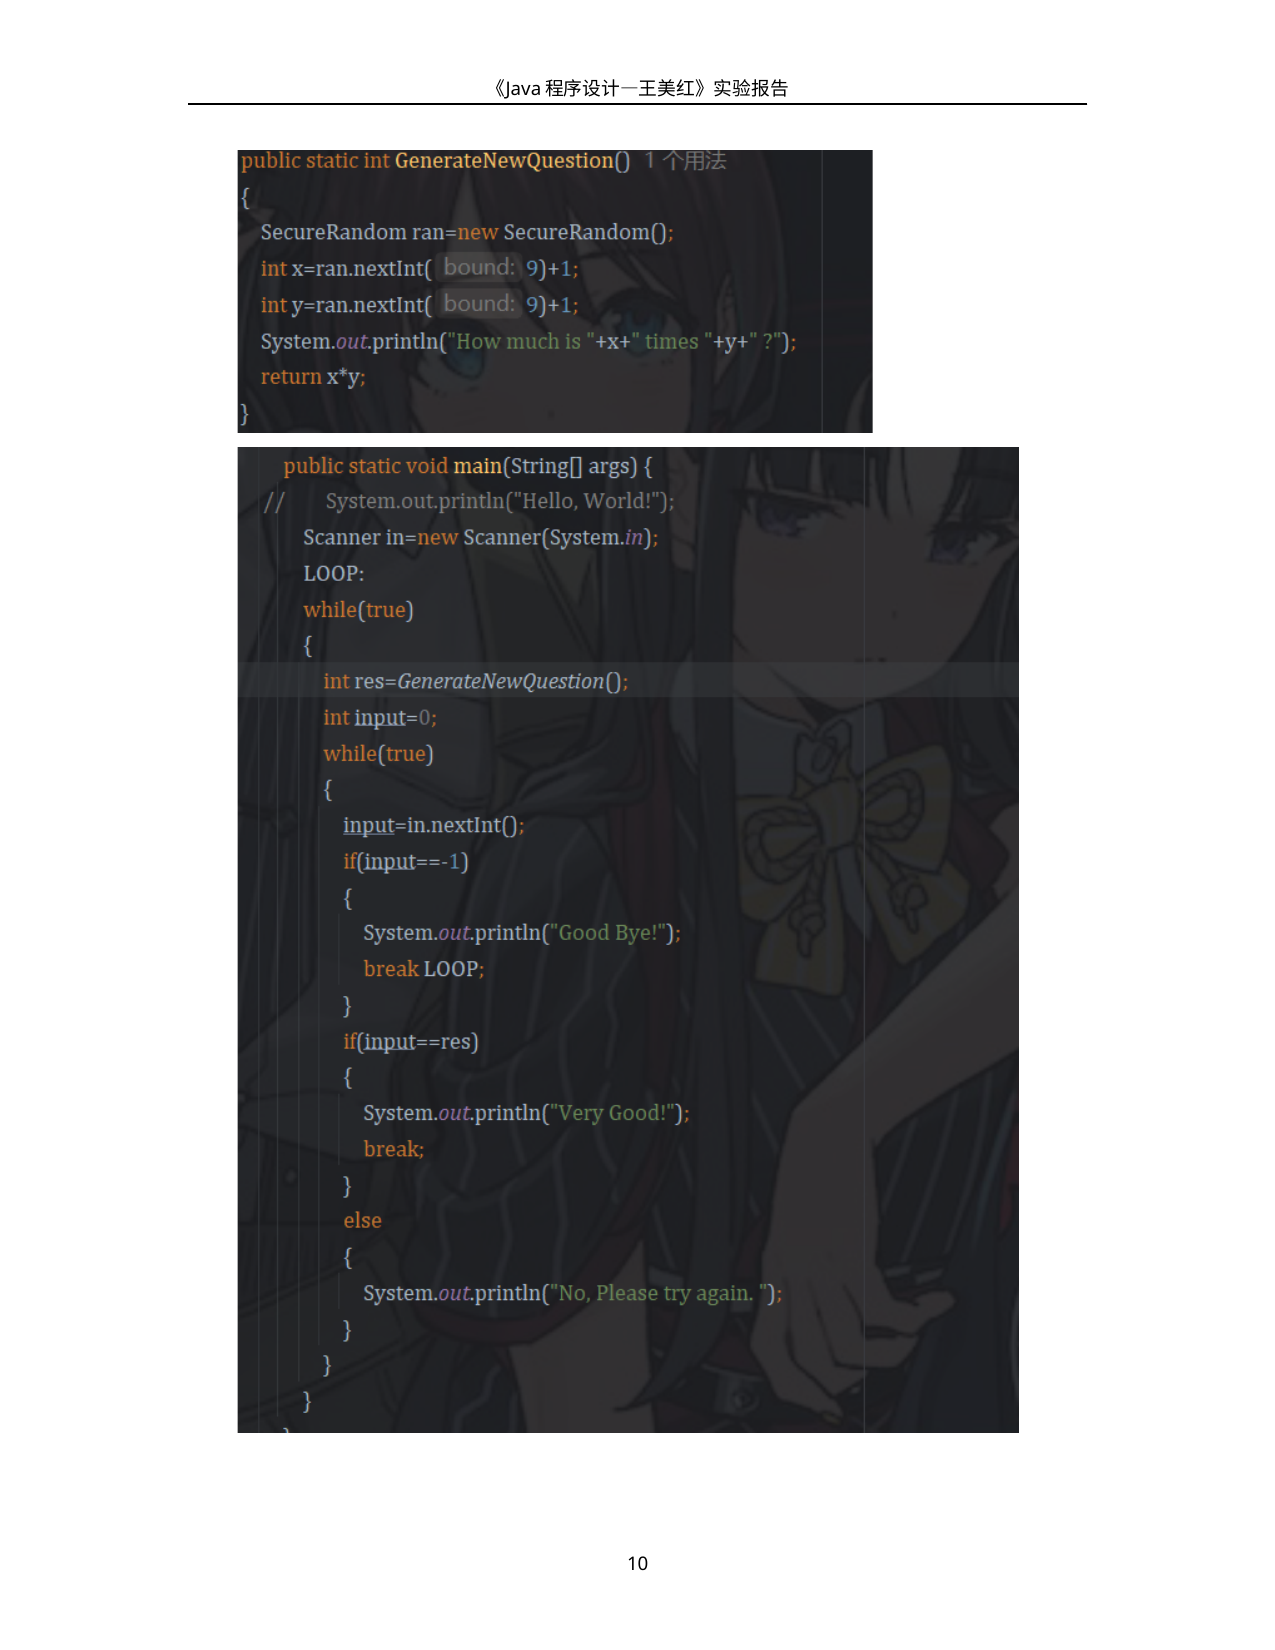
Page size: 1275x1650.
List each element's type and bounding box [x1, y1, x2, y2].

picture [237, 447, 1019, 1433]
picture [237, 150, 873, 433]
